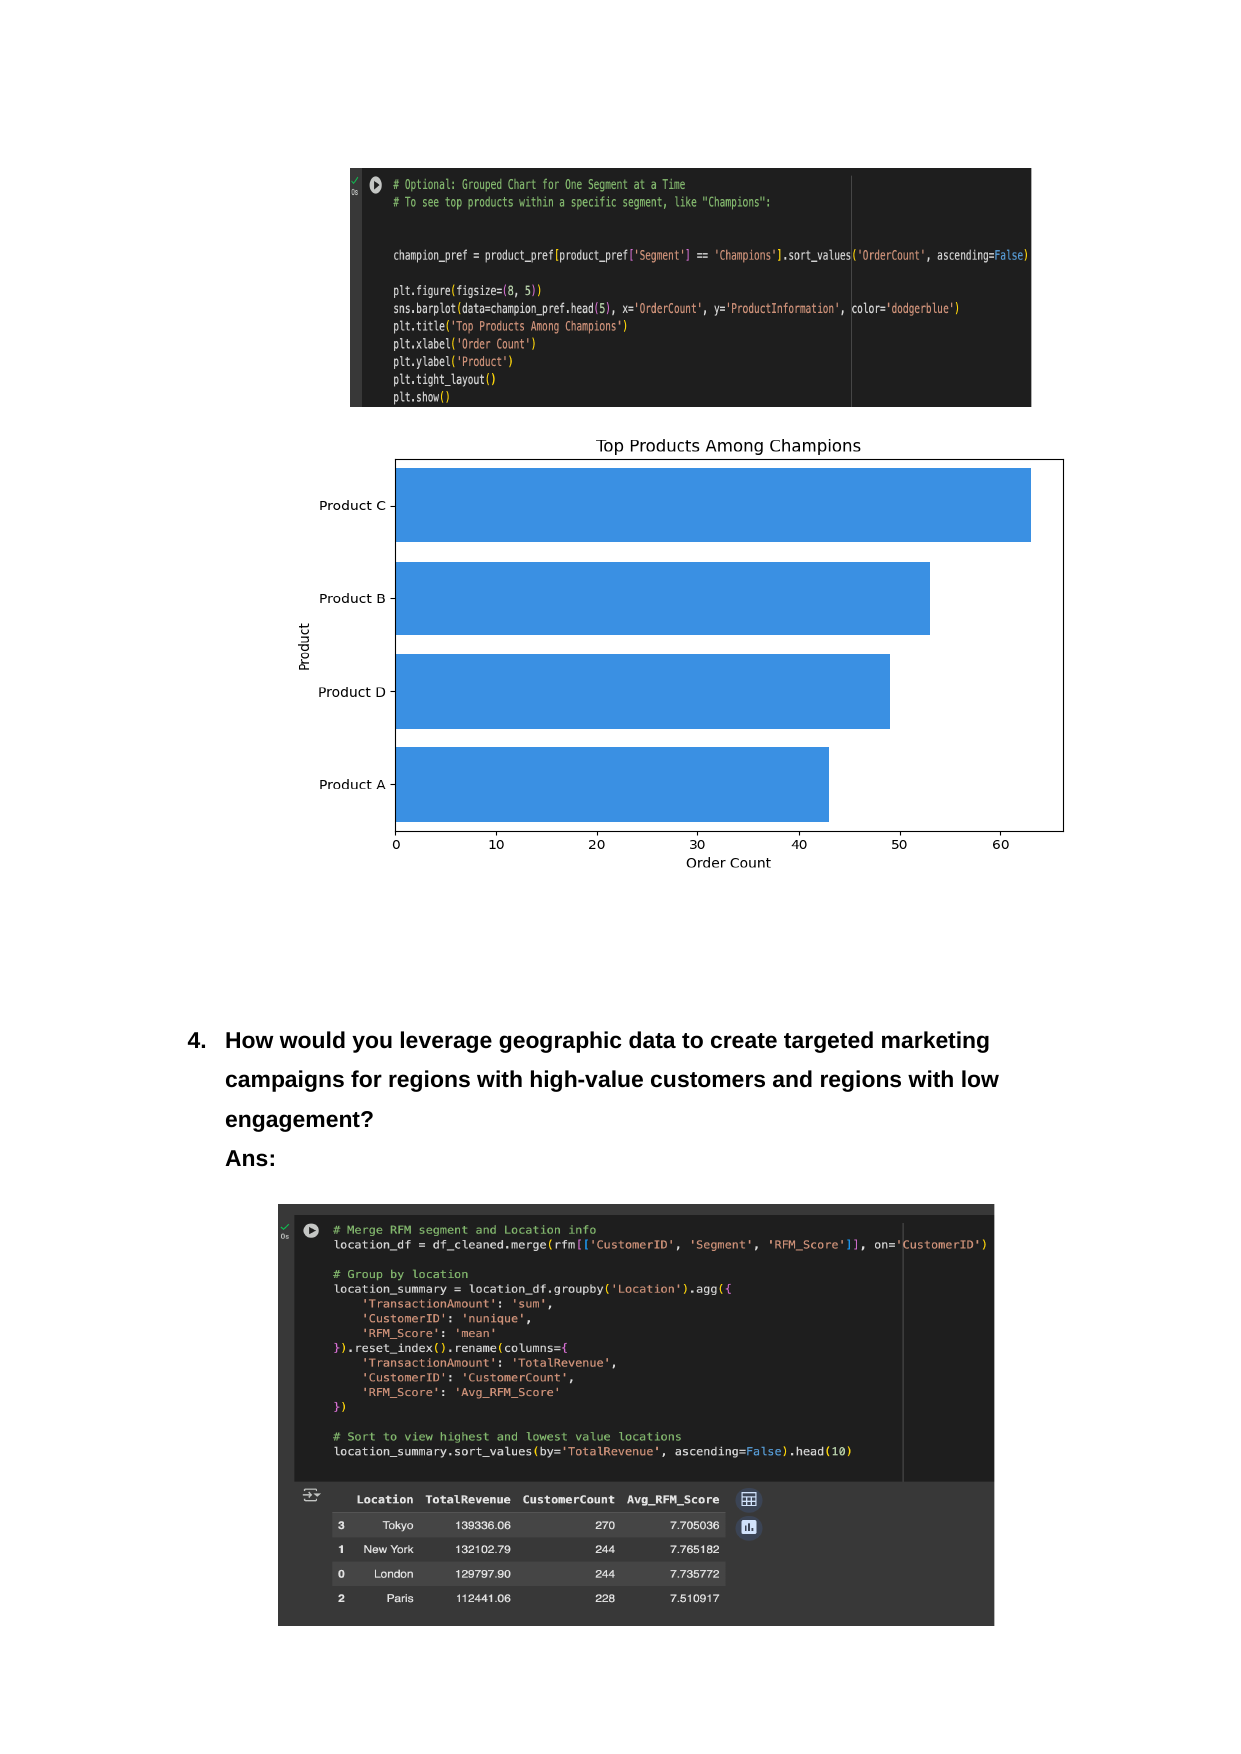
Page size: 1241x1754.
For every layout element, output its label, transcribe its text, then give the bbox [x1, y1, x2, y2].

picture [278, 1204, 995, 1626]
picture [288, 429, 1072, 879]
picture [350, 168, 1032, 407]
list How would you leverage geographic data to create targeted marketing campaigns for regions with high-value customers and regions with low engagement? [187, 1027, 1090, 1132]
text Ans: [225, 1145, 1090, 1171]
